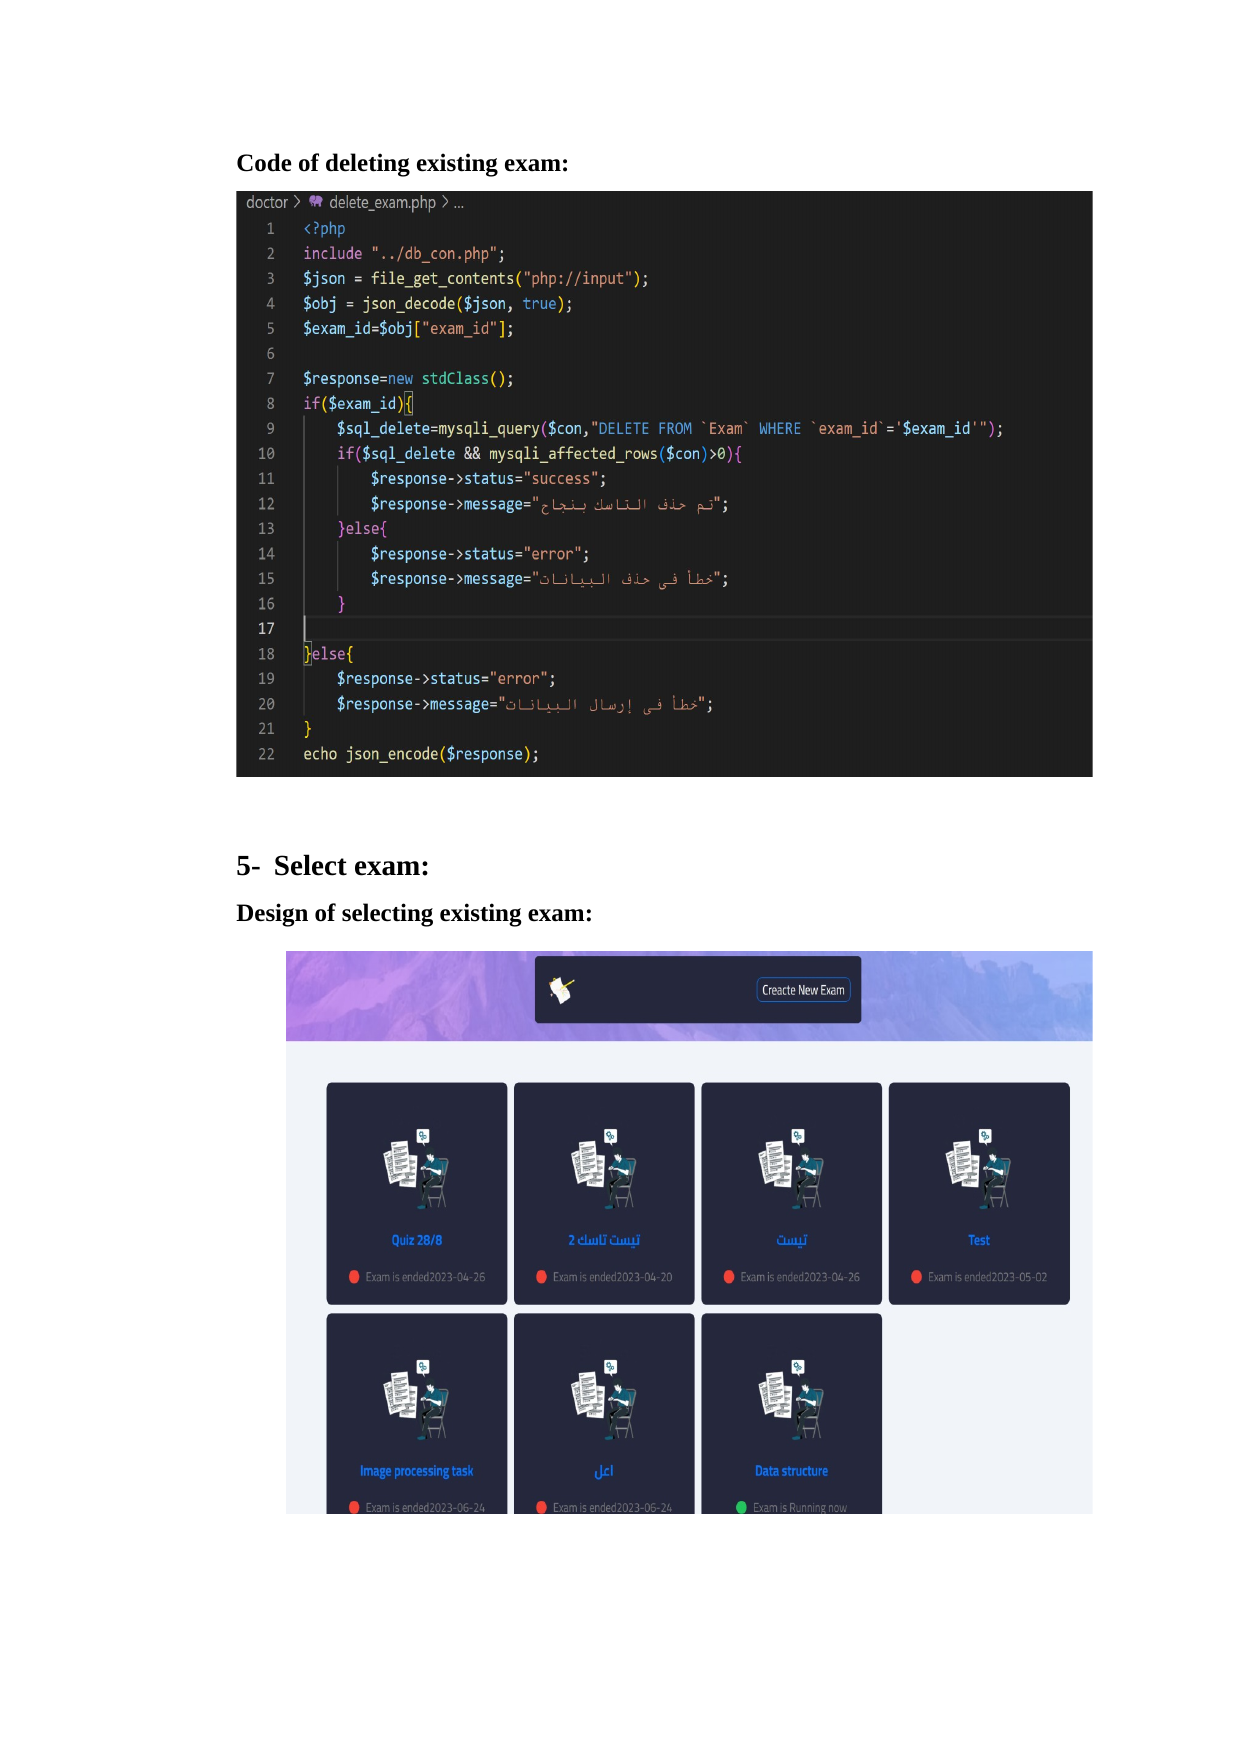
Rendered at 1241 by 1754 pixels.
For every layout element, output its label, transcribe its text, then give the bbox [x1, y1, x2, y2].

picture [236, 191, 1093, 777]
text Design of selecting existing exam: [236, 898, 1092, 927]
picture [286, 951, 1093, 1514]
list Select exam: [236, 848, 1092, 882]
text Code of deleting existing exam: [236, 148, 1092, 176]
